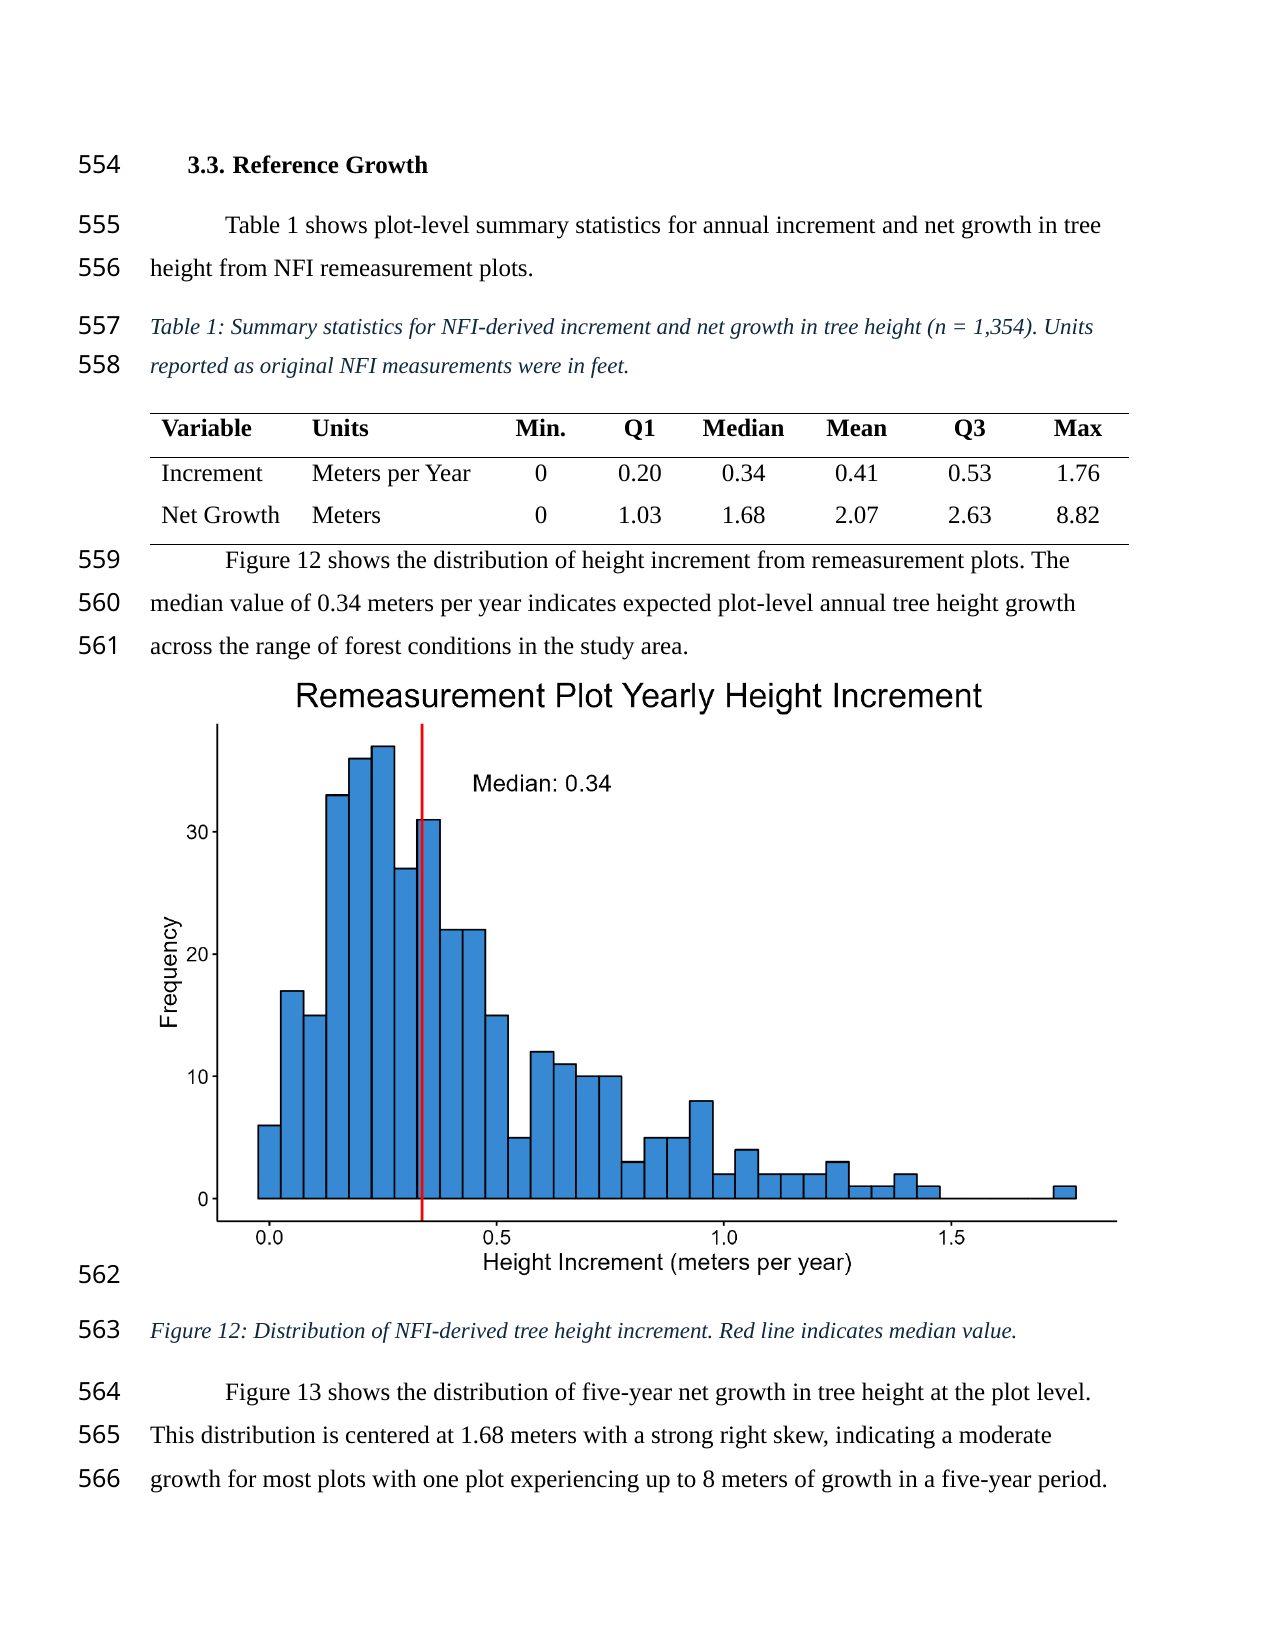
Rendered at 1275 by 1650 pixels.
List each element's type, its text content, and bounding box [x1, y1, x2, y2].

table_header Q3 [913, 414, 1026, 457]
table_header Units [300, 414, 489, 457]
table_cell Net Growth [150, 501, 300, 544]
table_header Q1 [593, 414, 687, 457]
table_header Median [687, 414, 800, 457]
text Figure 13 shows the distribution of five-year net growth in tree height at the plot level. This distribution is centered at 1.68 meters with a strong right skew, indicating a moderate growth for most plots with one plot experiencing up to 8 meters of growth in a five-year period. [150, 1377, 1125, 1492]
table_cell 0.20 [593, 458, 687, 501]
table_cell Meters per Year [300, 458, 489, 501]
table_cell 0 [489, 458, 592, 501]
table_header Variable [150, 414, 300, 457]
text Table 1: Summary statistics for NFI-derived increment and net growth in tree height (n = 1,354). Units reported as original NFI measurements were in feet. [150, 313, 1125, 378]
text Table 1 shows plot-level summary statistics for annual increment and net growth in tree height from NFI remeasurement plots. [150, 210, 1125, 282]
table_header Max [1026, 414, 1129, 457]
text Figure 12 shows the distribution of height increment from remeasurement plots. The median value of 0.34 meters per year indicates expected plot-level annual tree height growth across the range of forest conditions in the study area. [150, 545, 1125, 660]
table_cell 0.41 [800, 458, 913, 501]
table_cell Increment [150, 458, 300, 501]
table_header Mean [800, 414, 913, 457]
table_cell 0.53 [913, 458, 1026, 501]
table_cell 1.03 [593, 501, 687, 544]
table_cell 2.63 [913, 501, 1026, 544]
table_cell 0 [489, 501, 592, 544]
table_cell 1.76 [1026, 458, 1129, 501]
table_cell 0.34 [687, 458, 800, 501]
list Reference Growth [187, 150, 1125, 179]
text Figure 12: Distribution of NFI-derived tree height increment. Red line indicates median value. [150, 1317, 1125, 1343]
table_cell Meters [300, 501, 489, 544]
table_cell 2.07 [800, 501, 913, 544]
table_cell 8.82 [1026, 501, 1129, 544]
picture [150, 674, 1125, 1284]
table_cell 1.68 [687, 501, 800, 544]
table_header Min. [489, 414, 592, 457]
